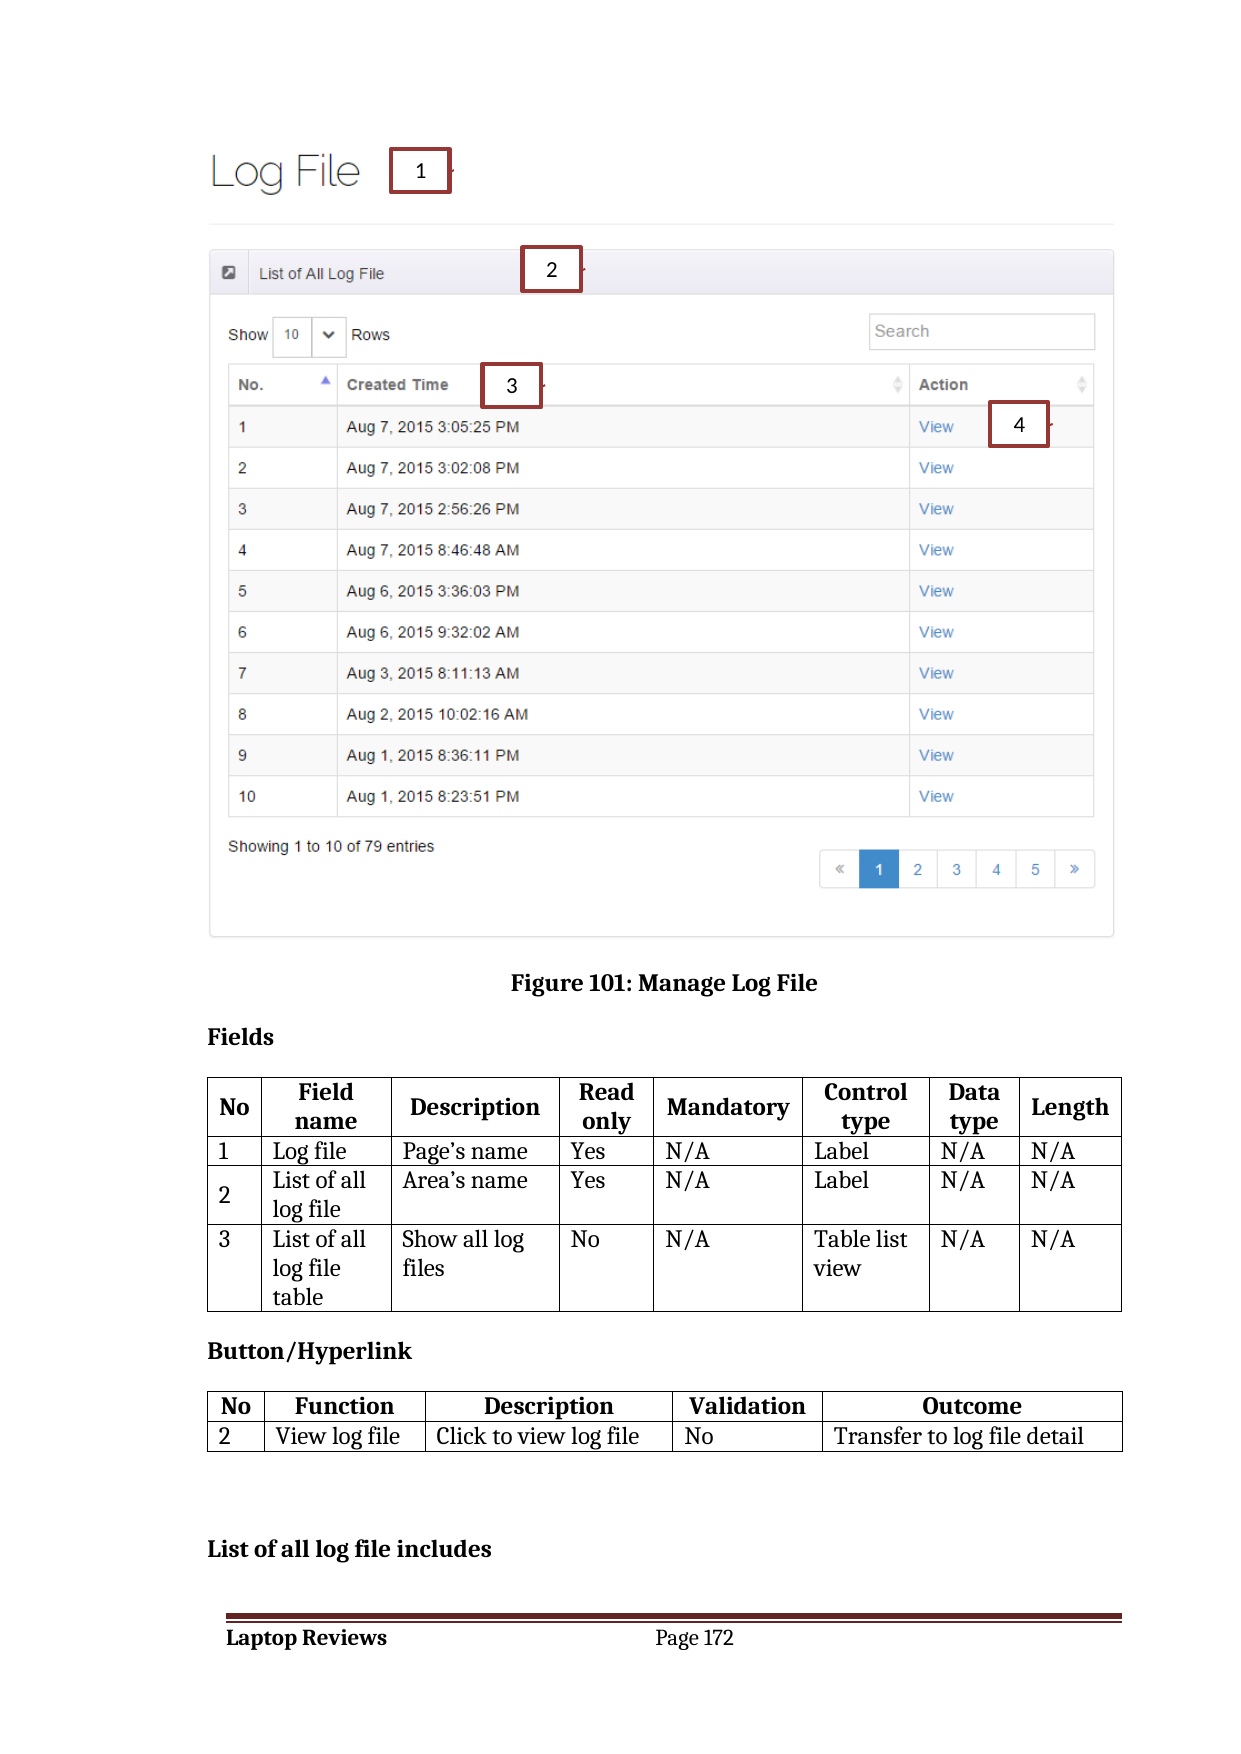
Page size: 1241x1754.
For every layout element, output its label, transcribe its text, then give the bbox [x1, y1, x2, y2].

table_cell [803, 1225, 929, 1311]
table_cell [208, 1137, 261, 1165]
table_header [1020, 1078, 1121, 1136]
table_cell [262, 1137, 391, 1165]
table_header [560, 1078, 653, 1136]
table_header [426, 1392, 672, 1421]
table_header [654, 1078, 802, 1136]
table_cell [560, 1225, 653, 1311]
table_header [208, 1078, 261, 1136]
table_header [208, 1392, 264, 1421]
text Fields [207, 1023, 1122, 1052]
text Figure 101: Manage Log File [207, 969, 1122, 998]
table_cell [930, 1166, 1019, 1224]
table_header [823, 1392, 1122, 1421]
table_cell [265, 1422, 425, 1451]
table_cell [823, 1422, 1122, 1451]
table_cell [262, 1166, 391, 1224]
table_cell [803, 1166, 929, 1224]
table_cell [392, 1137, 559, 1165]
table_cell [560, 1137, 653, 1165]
text Button/Hyperlink [207, 1337, 1122, 1366]
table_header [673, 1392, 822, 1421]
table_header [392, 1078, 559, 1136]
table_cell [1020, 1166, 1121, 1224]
picture [207, 147, 1122, 945]
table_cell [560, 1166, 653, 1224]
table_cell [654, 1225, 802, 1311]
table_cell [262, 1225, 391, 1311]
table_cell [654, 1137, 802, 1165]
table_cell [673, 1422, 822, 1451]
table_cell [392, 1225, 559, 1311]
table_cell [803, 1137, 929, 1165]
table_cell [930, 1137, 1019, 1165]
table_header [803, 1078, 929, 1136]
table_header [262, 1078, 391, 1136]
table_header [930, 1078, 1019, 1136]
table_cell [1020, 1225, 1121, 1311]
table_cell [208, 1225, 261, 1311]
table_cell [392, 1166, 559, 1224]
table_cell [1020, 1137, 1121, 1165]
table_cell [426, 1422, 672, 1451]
text List of all log file includes [207, 1535, 1122, 1563]
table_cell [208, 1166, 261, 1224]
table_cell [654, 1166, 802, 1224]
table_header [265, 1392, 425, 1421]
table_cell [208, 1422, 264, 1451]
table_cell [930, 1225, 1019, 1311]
